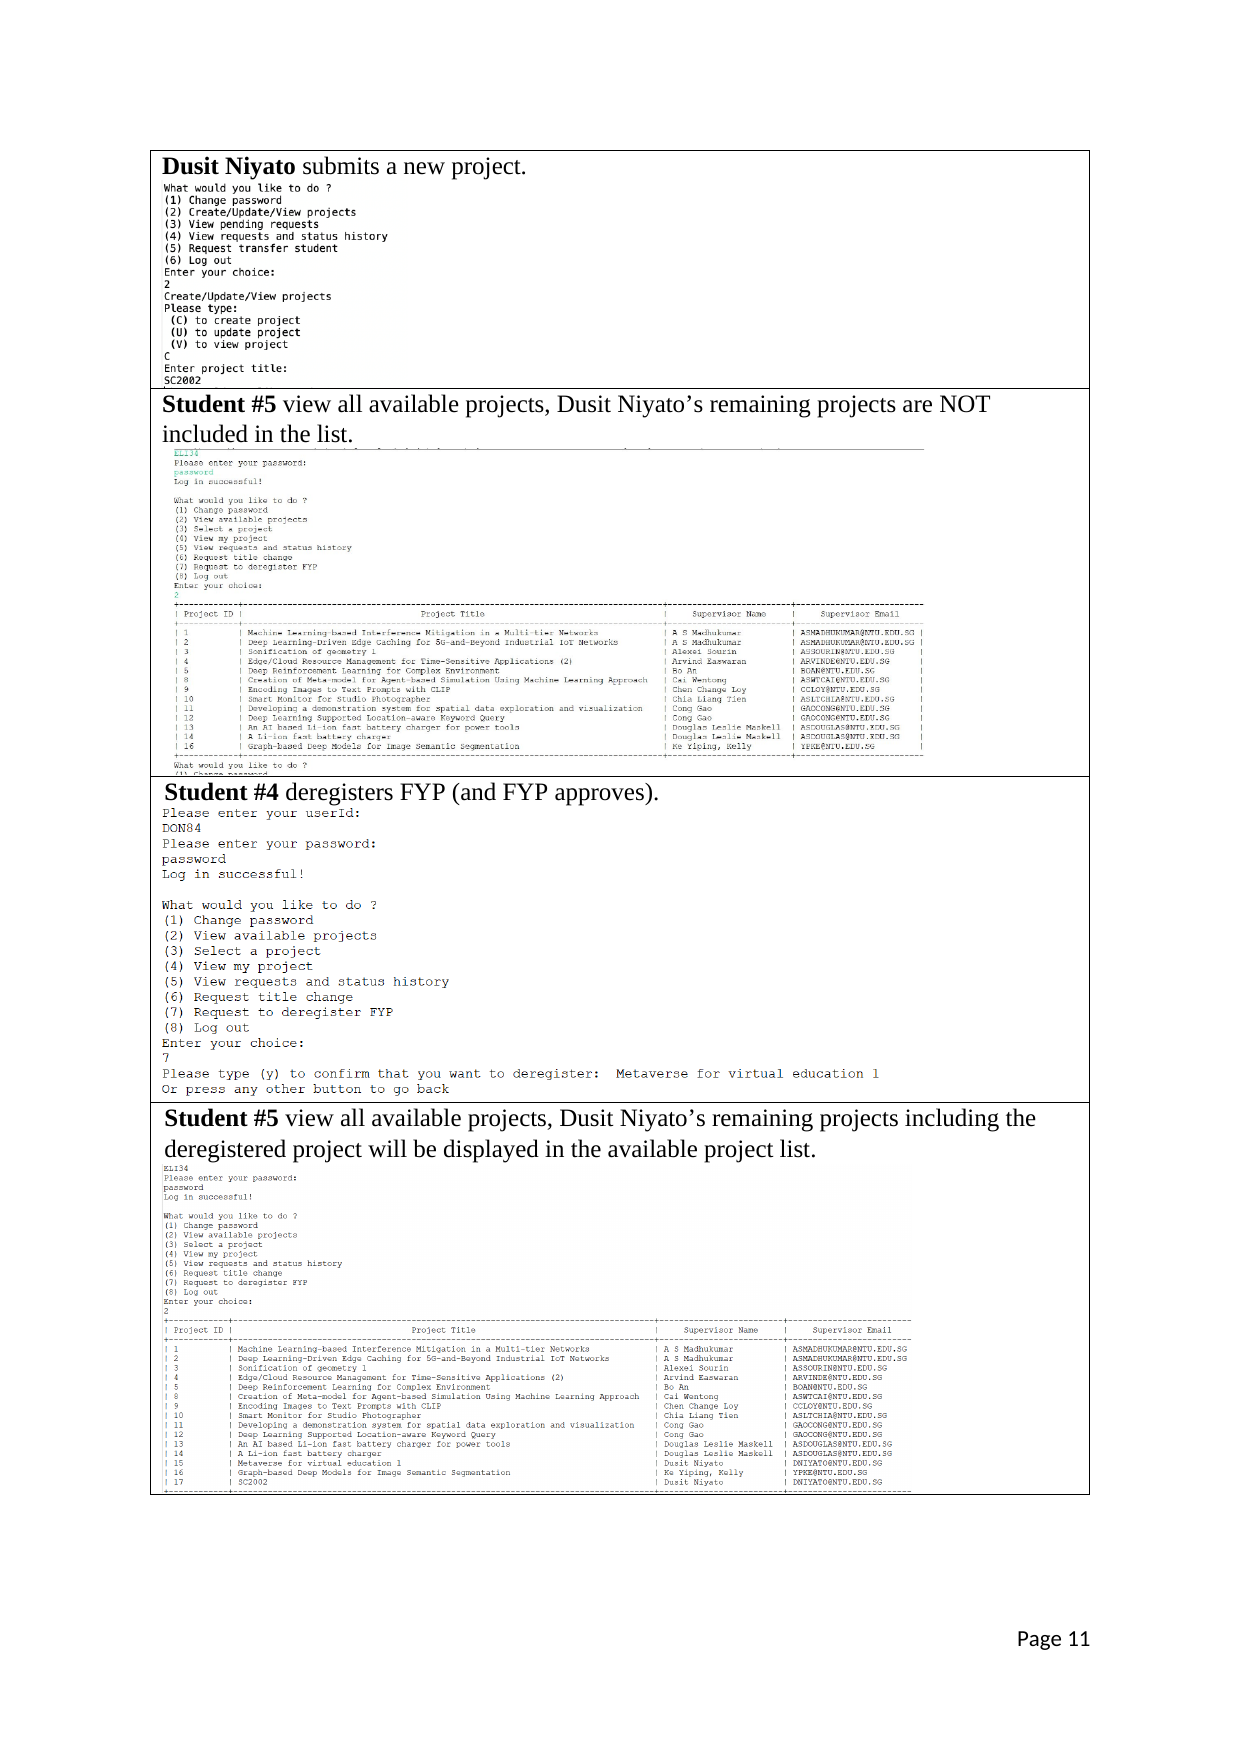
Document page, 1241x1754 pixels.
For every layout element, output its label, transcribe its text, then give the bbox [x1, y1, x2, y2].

table_cell Student #5 view all available projects, Dusit Niyato’s remaining projects including the deregistered project will be displayed in the available project list. [151, 1103, 1089, 1494]
table_header Dusit Niyato submits a new project. [151, 151, 1089, 388]
picture [161, 807, 912, 1102]
picture [161, 180, 409, 388]
picture [174, 448, 925, 775]
picture [161, 1164, 912, 1493]
table_cell Student #5 view all available projects, Dusit Niyato’s remaining projects are NOT included in the list. [151, 389, 1089, 776]
table_cell Student #4 deregisters FYP (and FYP approves). [151, 777, 1089, 1102]
